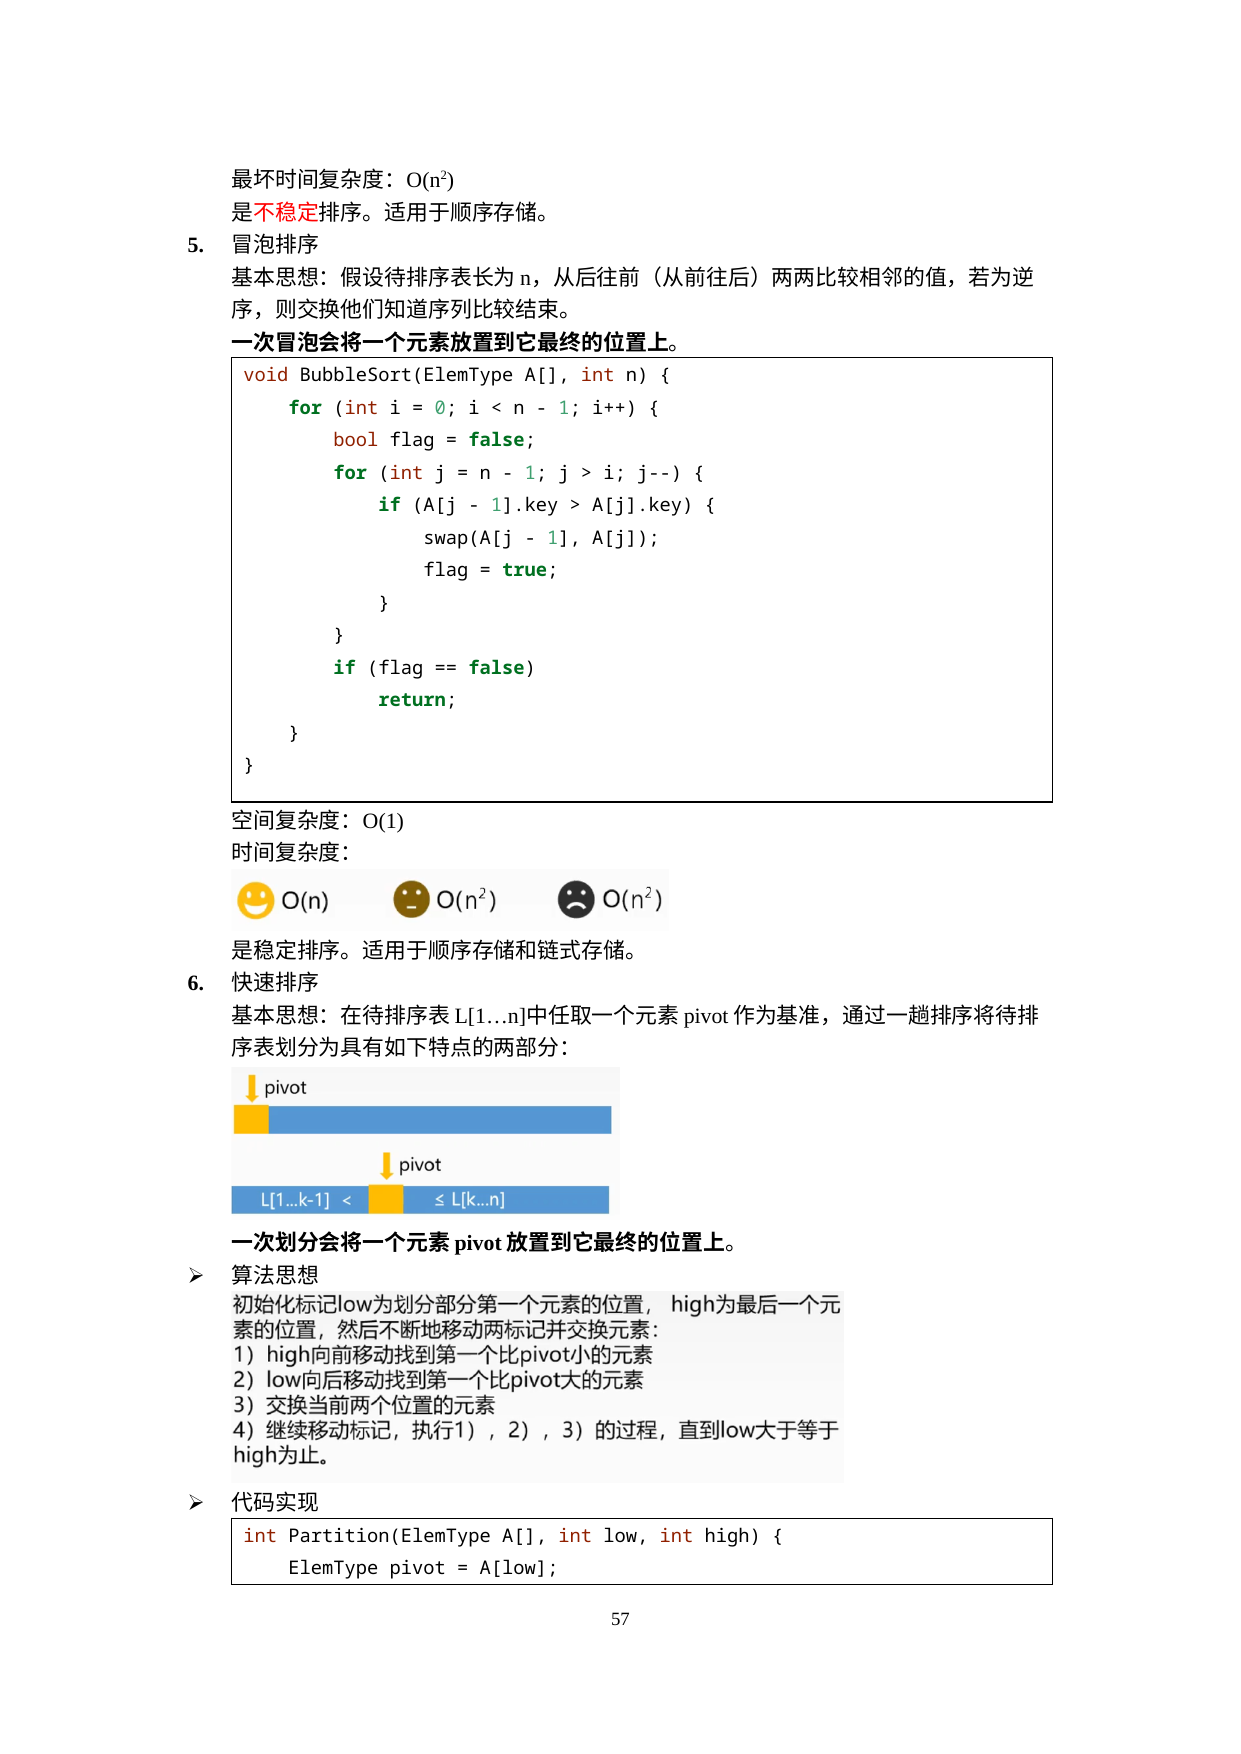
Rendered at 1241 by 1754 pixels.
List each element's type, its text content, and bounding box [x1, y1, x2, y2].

picture [231, 869, 669, 931]
list 代码实现 [187, 1485, 1053, 1517]
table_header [232, 1519, 1052, 1583]
list 算法思想 [187, 1257, 1053, 1290]
picture [231, 1067, 620, 1220]
list 时间复杂度： [231, 835, 1053, 867]
text 是稳定排序。适用于顺序存储和链式存储。 [187, 932, 1053, 965]
table_header void BubbleSort(ElemType A[], int n) { for (int i = 0; i < n - 1; i++) { bool flag = false; for (int j = n - 1; j > i; j--) { if (A[j - 1].key > A[j].key) { swap(A[j - 1], A[j]); flag = true; } } if (flag == false) return; } } [232, 358, 1052, 801]
list 一次冒泡会将一个元素放置到它最终的位置上。 [231, 324, 1053, 357]
list 一次划分会将一个元素pivot放置到它最终的位置上。 [231, 1225, 1053, 1257]
list 最坏时间复杂度：O(n2) [231, 162, 1053, 194]
list 基本思想：在待排序表L[1…n]中任取一个元素pivot作为基准，通过一趟排序将待排序表划分为具有如下特点的两部分： [231, 997, 1053, 1062]
list 是不稳定排序。适用于顺序存储。 [231, 194, 1053, 227]
list 冒泡排序 [187, 227, 1053, 259]
list 空间复杂度：O(1) [231, 803, 1053, 835]
list 基本思想：假设待排序表长为n，从后往前（从前往后）两两比较相邻的值，若为逆序，则交换他们知道序列比较结束。 [231, 259, 1053, 324]
picture [231, 1291, 844, 1483]
list 快速排序 [187, 965, 1053, 997]
